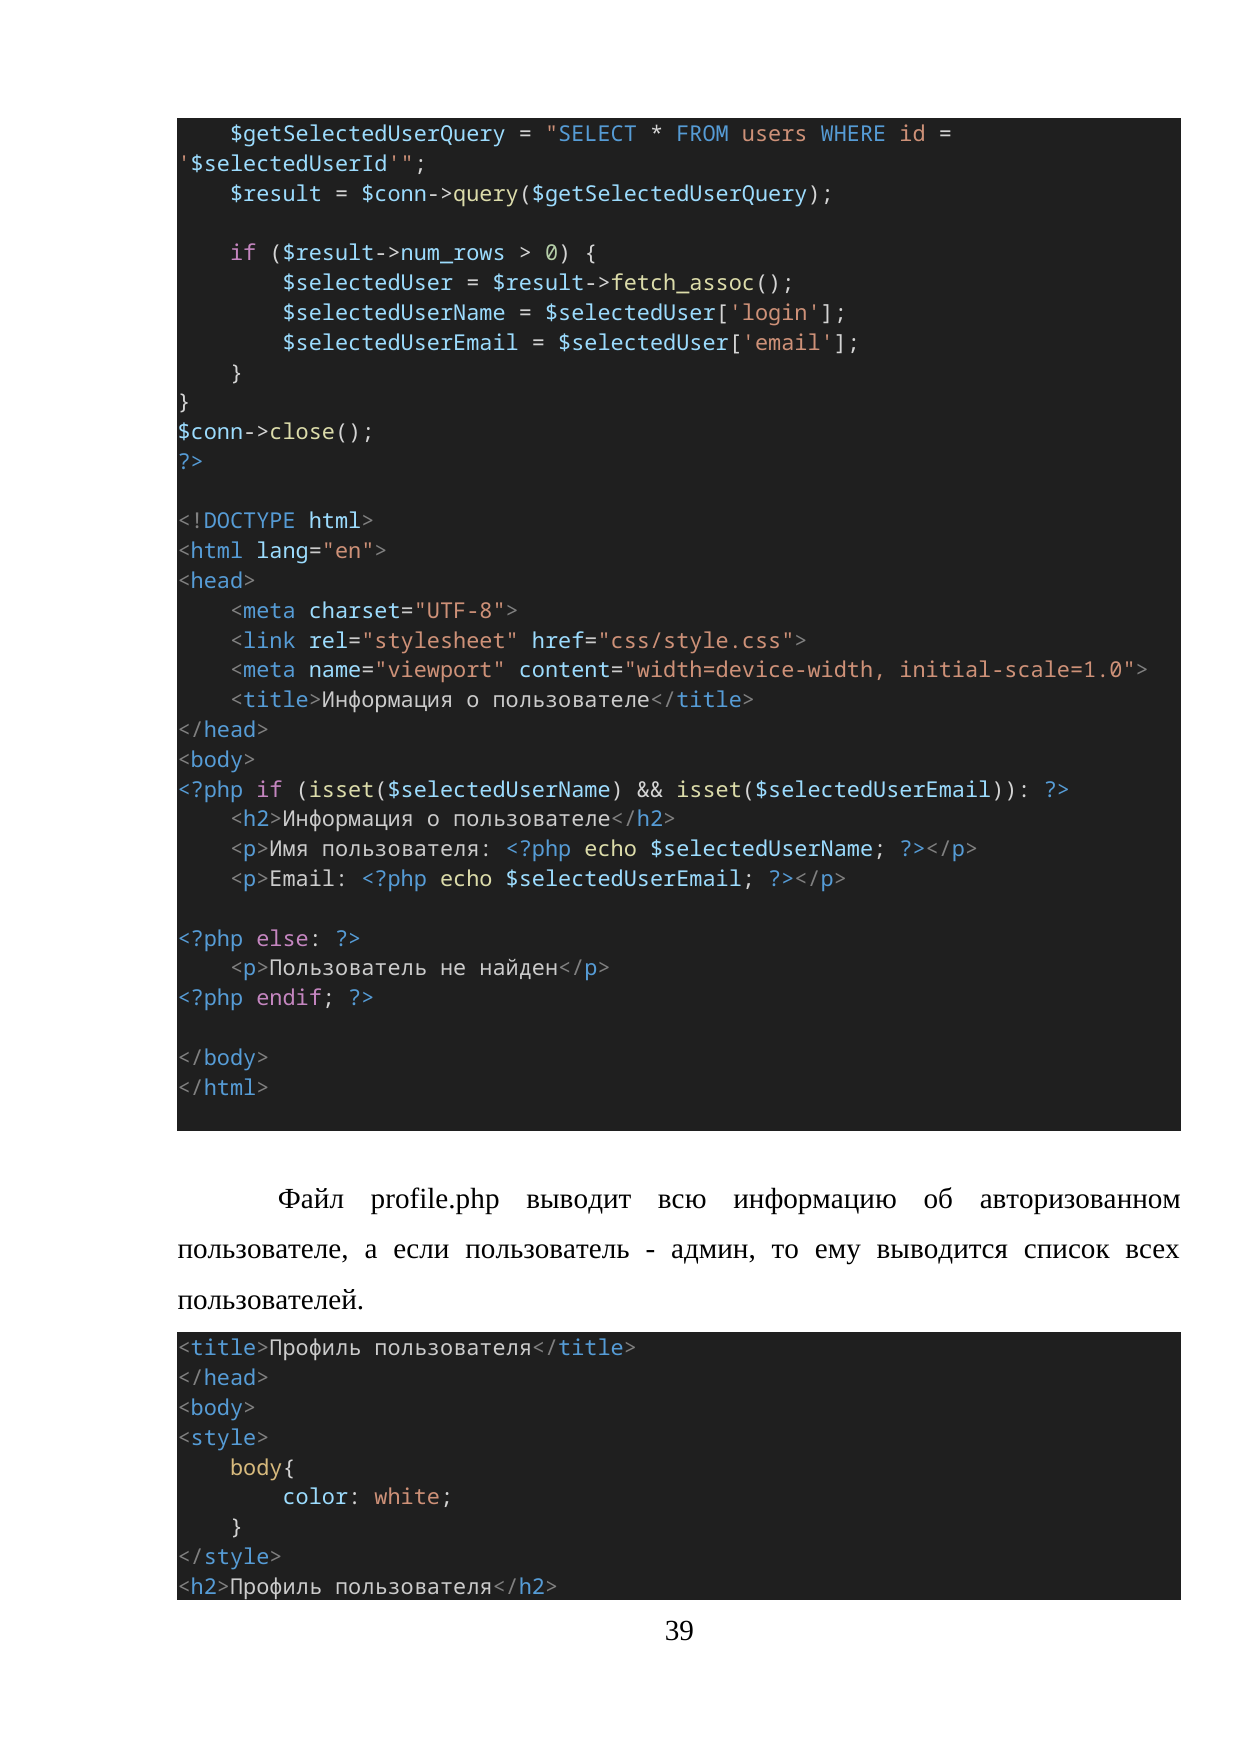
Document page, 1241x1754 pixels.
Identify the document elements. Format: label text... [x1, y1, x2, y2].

text <?php endif; ?> [177, 982, 1181, 1012]
text <html lang="en"> [177, 535, 1181, 565]
text $result = $conn->query($getSelectedUserQuery); [177, 178, 1181, 207]
text </style> [177, 1541, 1181, 1571]
text </head> [177, 1362, 1181, 1392]
text <?php if (isset($selectedUserName) && isset($selectedUserEmail)): ?> [177, 773, 1181, 803]
text <body> [177, 744, 1181, 773]
text <title>Профиль пользователя</title> [177, 1332, 1181, 1362]
text } [177, 386, 1181, 416]
text <meta charset="UTF-8"> [177, 595, 1181, 624]
text } [177, 356, 1181, 386]
text </body> [177, 1042, 1181, 1071]
text <head> [177, 565, 1181, 595]
text </html> [177, 1071, 1181, 1101]
text $selectedUser = $result->fetch_assoc(); [177, 267, 1181, 297]
text <p>Пользователь не найден</p> [177, 952, 1181, 982]
text <!DOCTYPE html> [177, 505, 1181, 535]
text <meta name="viewport" content="width=device-width, initial-scale=1.0"> [177, 654, 1181, 684]
text } [177, 1511, 1181, 1541]
text ?> [177, 446, 1181, 476]
text </head> [177, 714, 1181, 744]
text body{ [177, 1451, 1181, 1481]
text color: white; [177, 1481, 1181, 1511]
text <title>Информация о пользователе</title> [177, 684, 1181, 714]
text $selectedUserEmail = $selectedUser['email']; [177, 327, 1181, 356]
text $getSelectedUserQuery = "SELECT * FROM users WHERE id = '$selectedUserId'"; [177, 118, 1181, 178]
text Файл profile.php выводит всю информацию об авторизованном пользователе, а если пользователь - админ, то ему выводится список всех пользователей. [177, 1181, 1181, 1316]
text <style> [177, 1422, 1181, 1451]
text if ($result->num_rows > 0) { [177, 237, 1181, 267]
text <h2>Информация о пользователе</h2> [177, 803, 1181, 833]
text <p>Email: <?php echo $selectedUserEmail; ?></p> [177, 863, 1181, 893]
text <h2>Профиль пользователя</h2> [177, 1571, 1181, 1600]
text <body> [177, 1392, 1181, 1422]
text <link rel="stylesheet" href="css/style.css"> [177, 624, 1181, 654]
text <p>Имя пользователя: <?php echo $selectedUserName; ?></p> [177, 833, 1181, 863]
text $conn->close(); [177, 416, 1181, 446]
text $selectedUserName = $selectedUser['login']; [177, 297, 1181, 327]
text <?php else: ?> [177, 922, 1181, 952]
